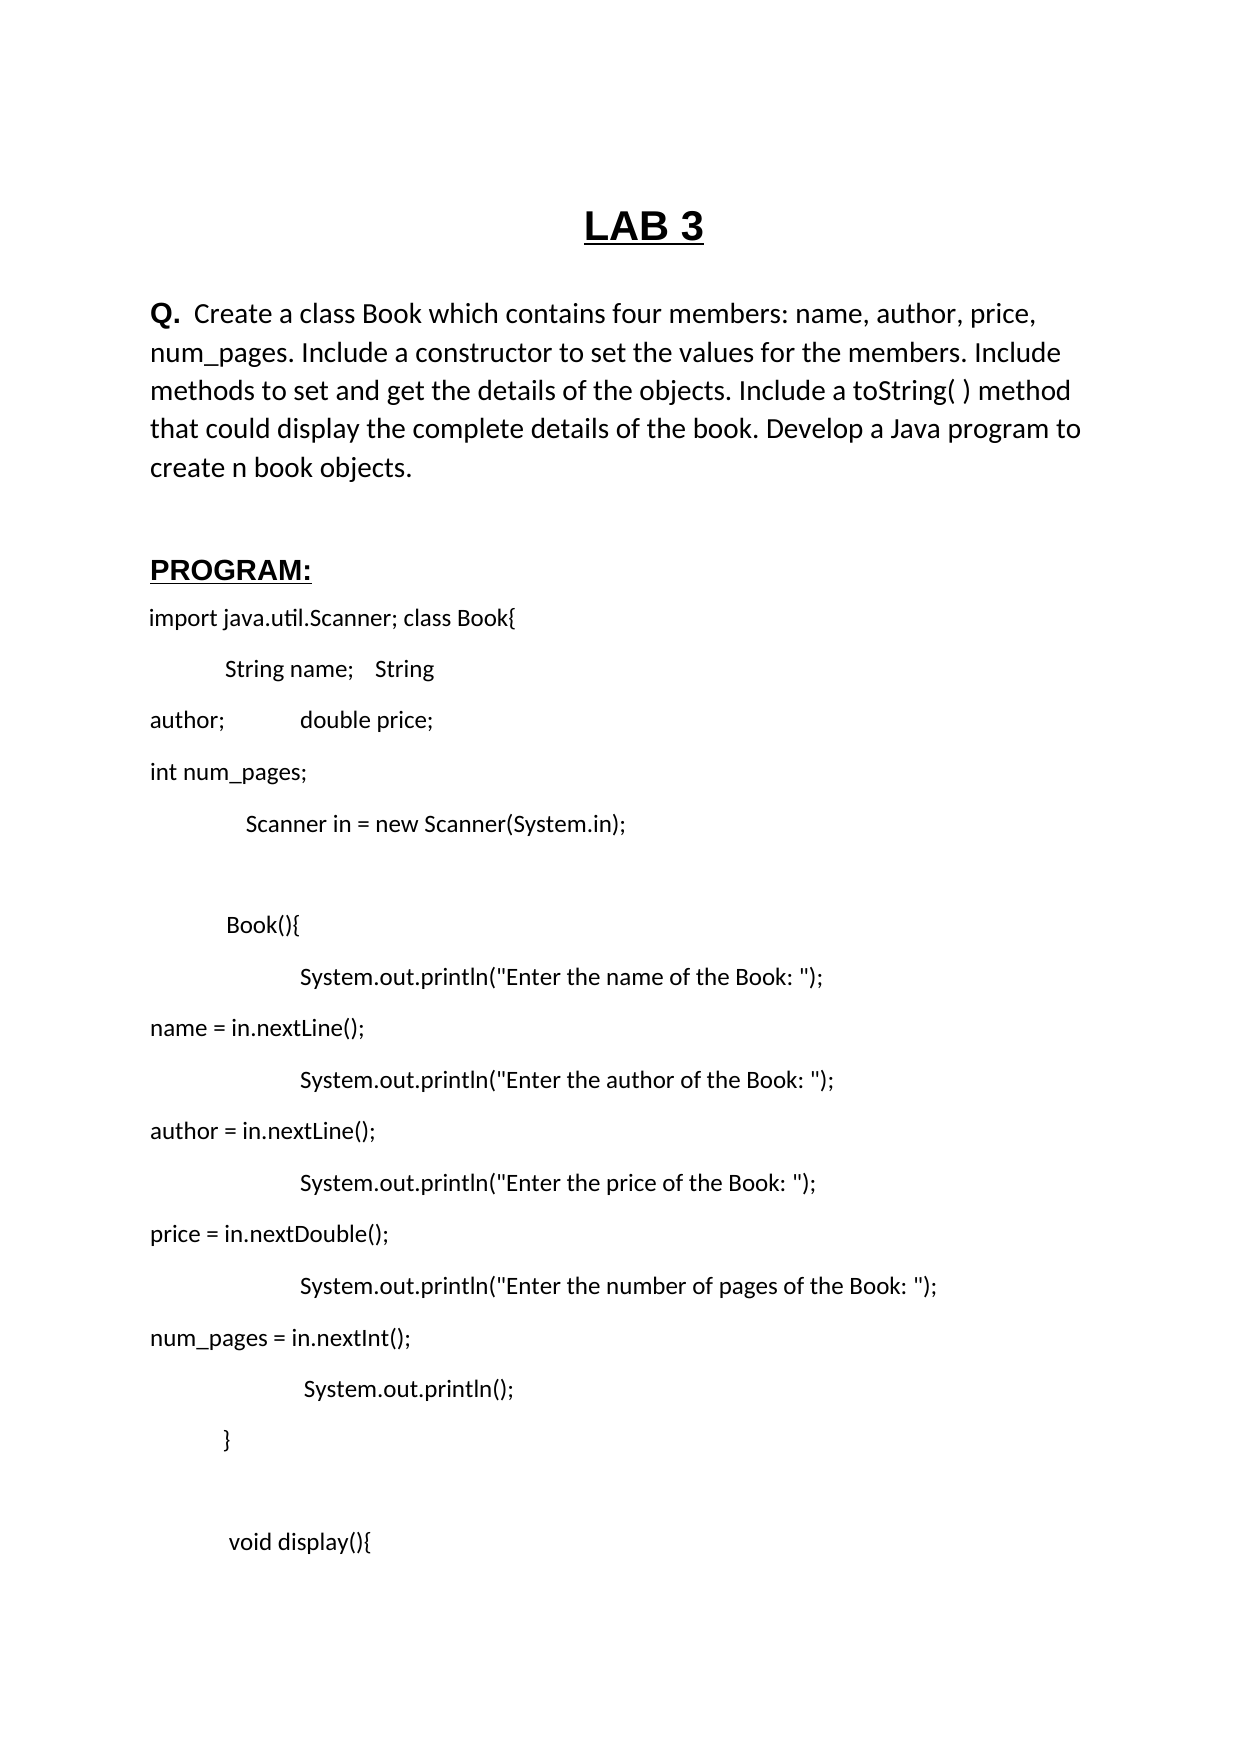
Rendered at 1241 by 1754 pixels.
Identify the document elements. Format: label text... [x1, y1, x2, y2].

text System.out.println("Enter the author of the Book: "); author = in.nextLine(); [148, 1064, 976, 1146]
text PROGRAM: [150, 553, 1090, 587]
text String name; String author; double price; int num_pages; [148, 653, 448, 787]
text System.out.println(); [148, 1373, 1090, 1404]
text Scanner in = new Scanner(System.in); [148, 808, 1090, 838]
text Q. Create a class Book which contains four members: name, author, price, num_pages. Include a constructor to set the values for the members. Include methods to set and get the details of the objects. Include a toString( ) method that could display the complete details of the book. Develop a Java program to create n book objects. [150, 295, 1090, 485]
text System.out.println("Enter the name of the Book: "); name = in.nextLine(); [148, 961, 976, 1043]
text Book(){ [148, 909, 1090, 940]
text } [148, 1425, 1090, 1455]
text import java.util.Scanner; class Book{ [148, 602, 1090, 633]
text System.out.println("Enter the number of pages of the Book: "); num_pages = in.nextInt(); [148, 1270, 1090, 1352]
text System.out.println("Enter the price of the Book: "); price = in.nextDouble(); [148, 1167, 959, 1249]
text void display(){ [148, 1526, 1090, 1556]
text LAB 3 [197, 201, 1090, 249]
